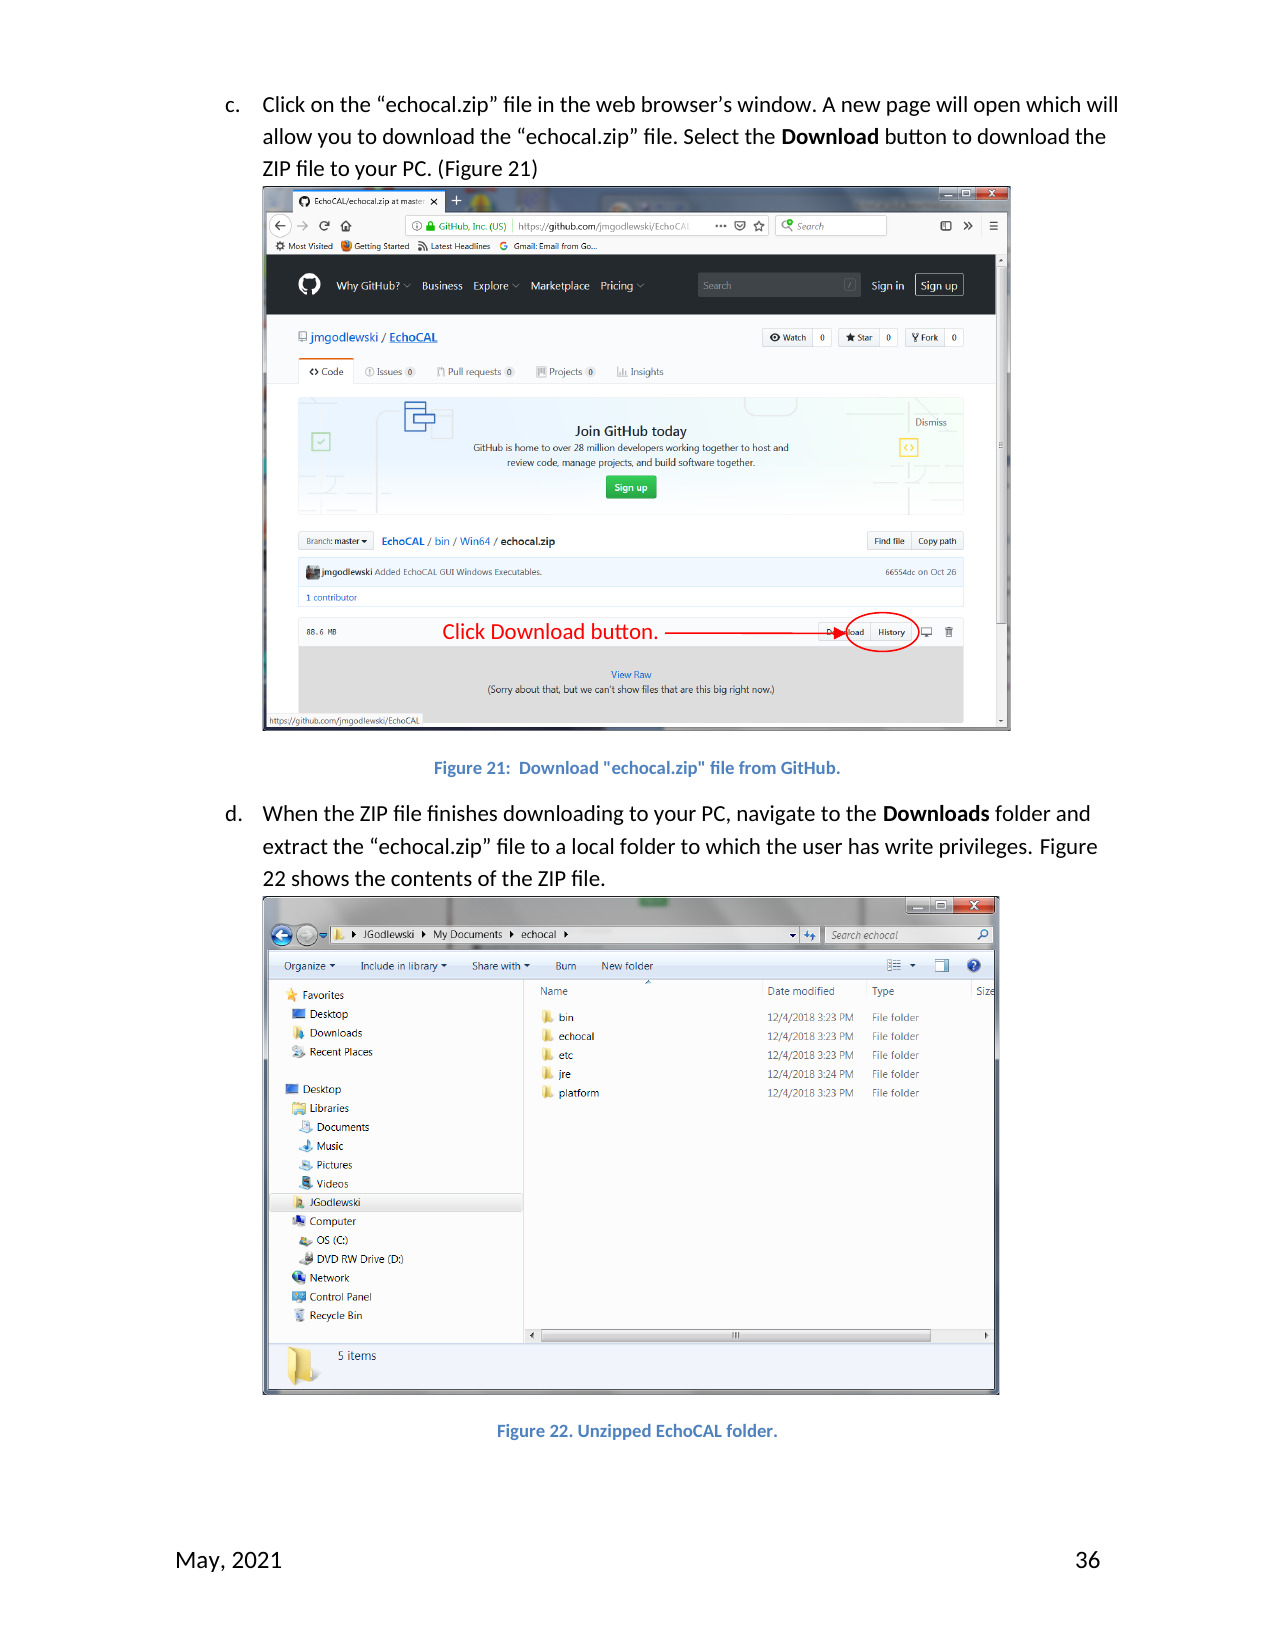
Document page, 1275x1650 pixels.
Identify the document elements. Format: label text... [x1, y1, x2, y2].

picture [262, 186, 1011, 731]
picture [262, 896, 1000, 1395]
